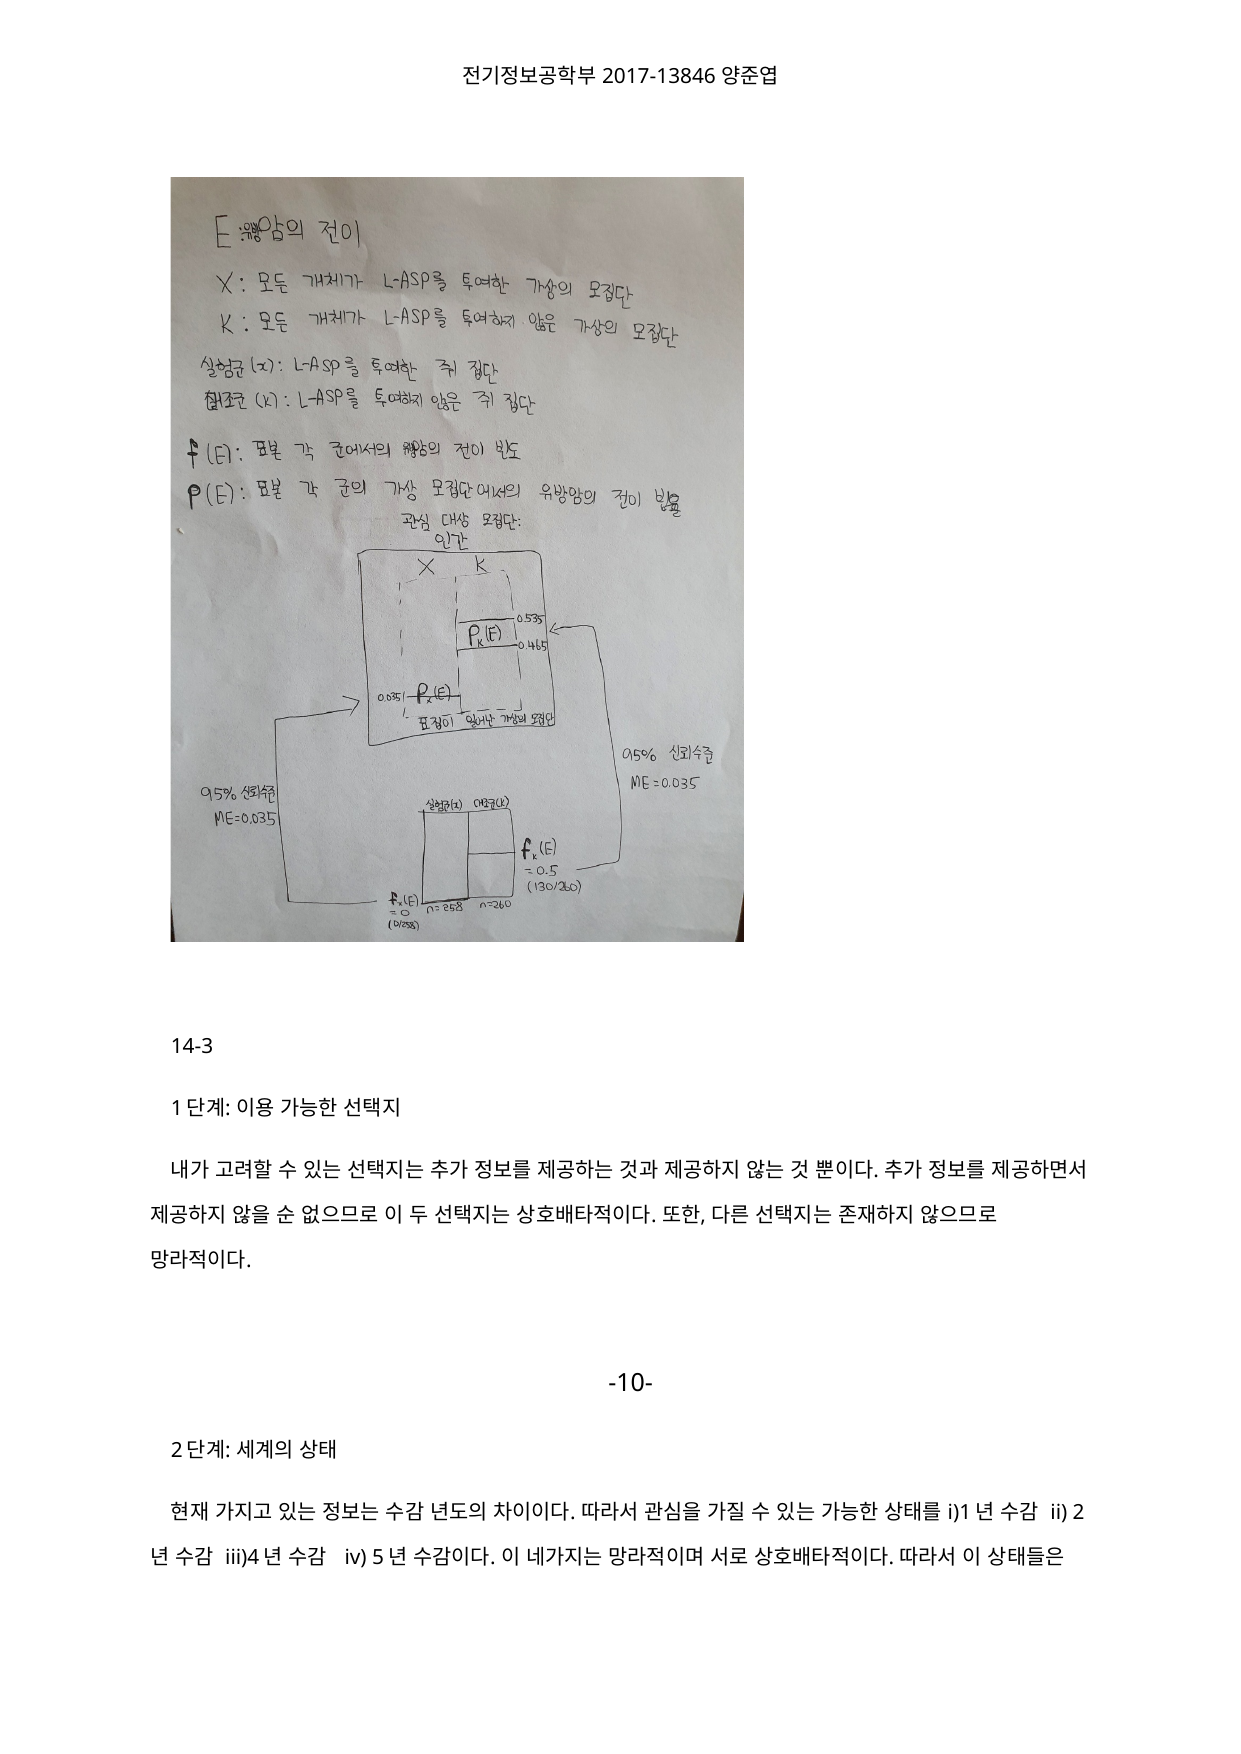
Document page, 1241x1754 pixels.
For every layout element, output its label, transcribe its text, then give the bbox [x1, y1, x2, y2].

text -10- [150, 1365, 1090, 1399]
text 14-3 [150, 1032, 1090, 1060]
text 2단계: 세계의 상태 [150, 1433, 1090, 1463]
text 1단계: 이용 가능한 선택지 [150, 1091, 1090, 1121]
text 내가 고려할 수 있는 선택지는 추가 정보를 제공하는 것과 제공하지 않는 것 뿐이다. 추가 정보를 제공하면서 제공하지 않을 순 없으므로 이 두 선택지는 상호배타적이다. 또한, 다른 선택지는 존재하지 않으므로 망라적이다. [150, 1153, 1090, 1274]
picture [170, 177, 744, 942]
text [150, 1495, 1090, 1571]
